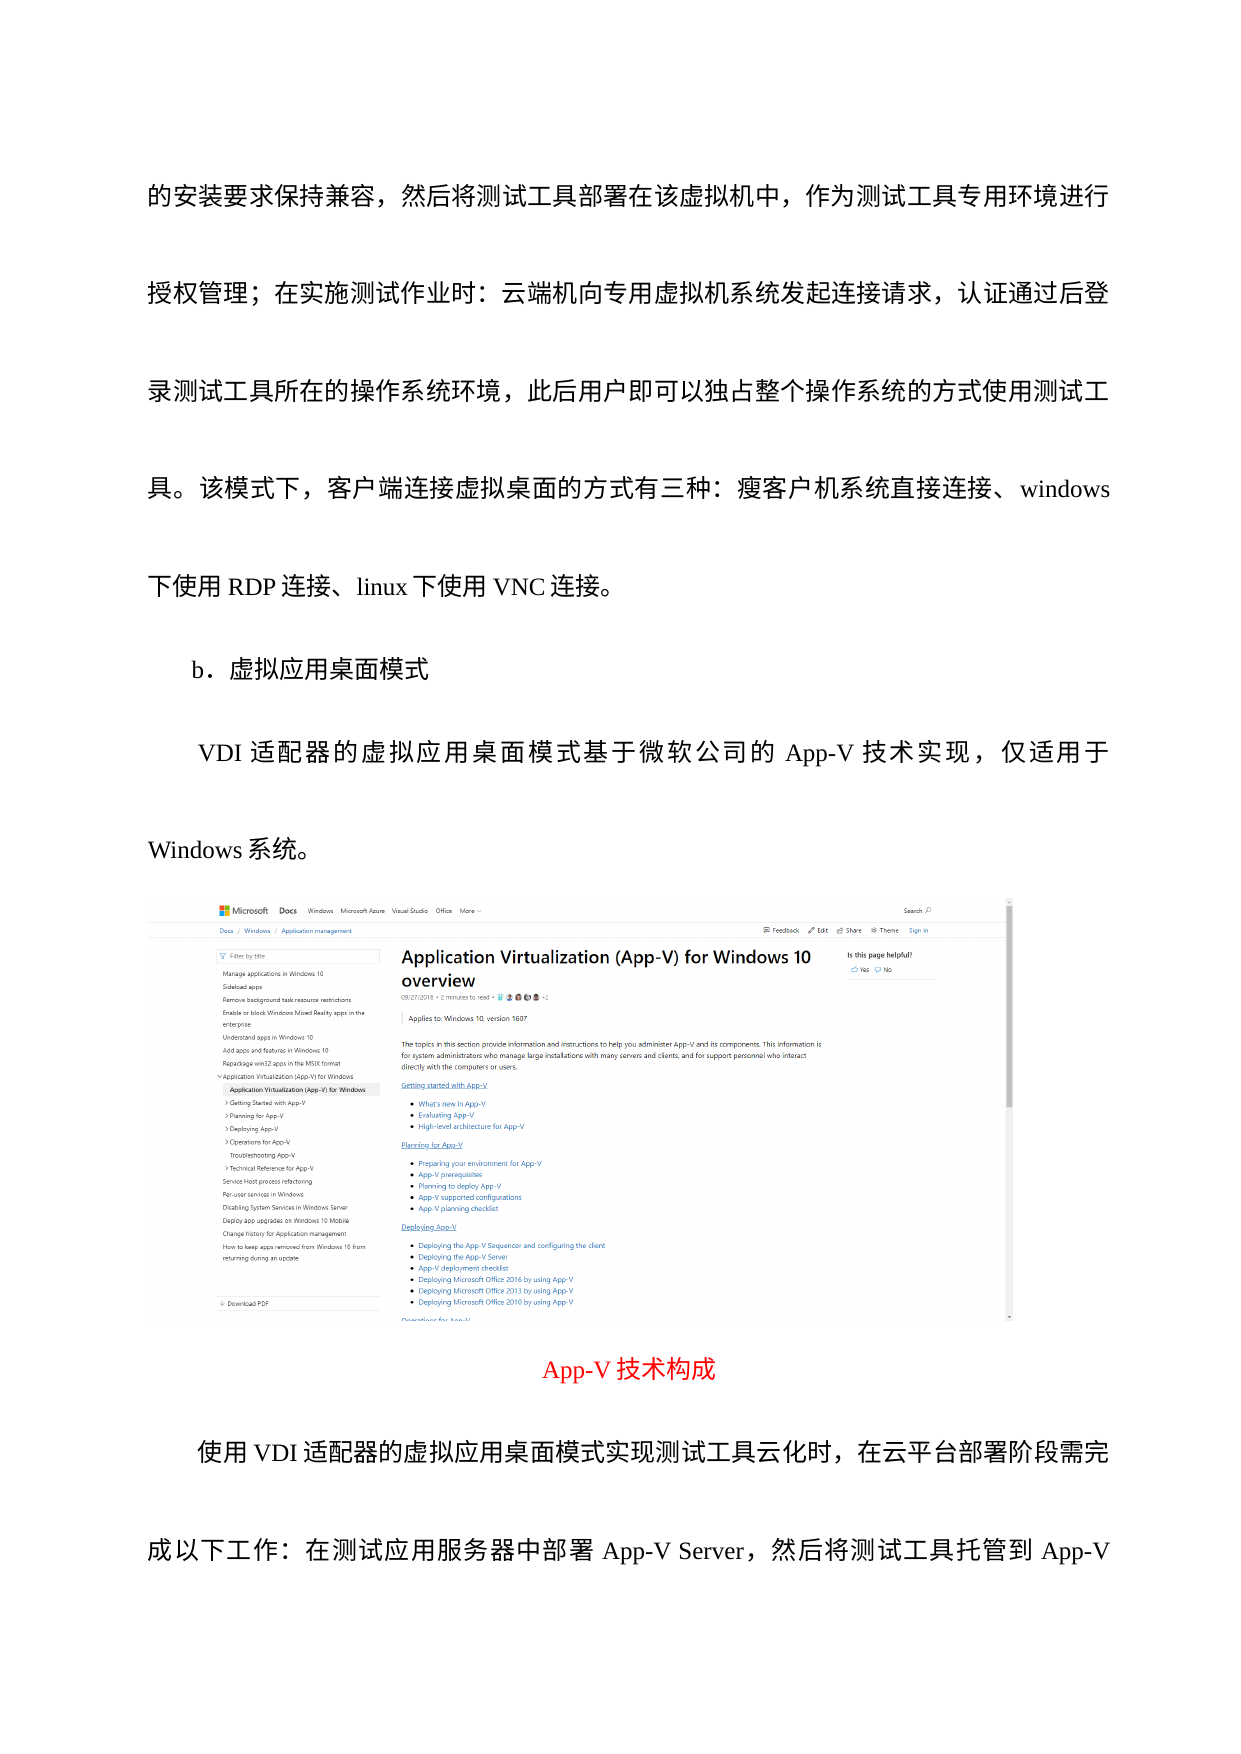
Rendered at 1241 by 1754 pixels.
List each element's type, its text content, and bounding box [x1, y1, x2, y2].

text App-V技术构成 [148, 1335, 1110, 1400]
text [148, 162, 1110, 617]
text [148, 1418, 1110, 1581]
text VDI适配器的虚拟应用桌面模式基于微软公司的App-V技术实现，仅适用于Windows系统。 [148, 718, 1110, 880]
text b．虚拟应用桌面模式 [148, 635, 1110, 700]
picture [147, 898, 1013, 1321]
